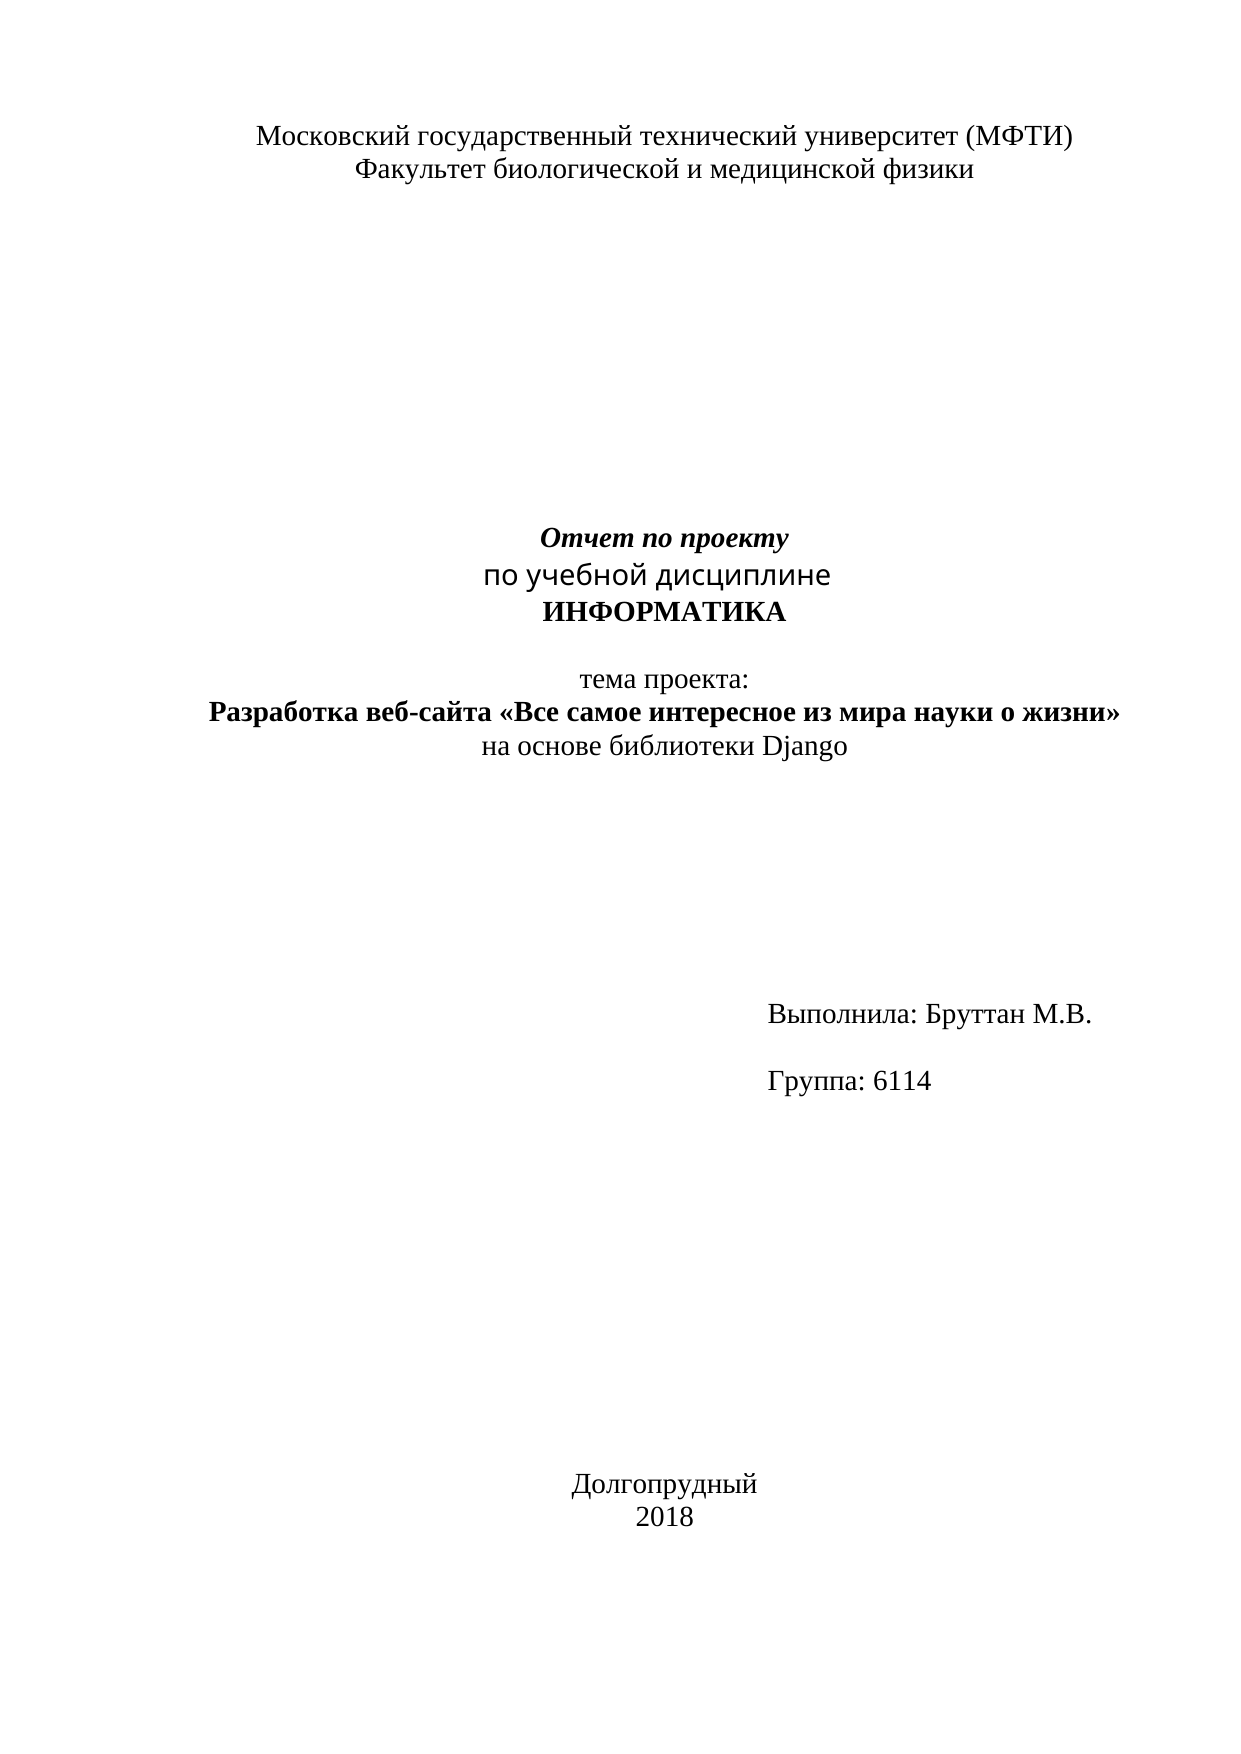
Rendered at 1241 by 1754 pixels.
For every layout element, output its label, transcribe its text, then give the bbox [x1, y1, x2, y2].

subtitle Долгопрудный [177, 1466, 1152, 1499]
text ИНФОРМАТИКА [177, 594, 1152, 627]
title Московский государственный технический университет (МФТИ) [177, 118, 1152, 152]
text тема проекта: [177, 661, 1152, 694]
text Отчет по проекту [177, 521, 1152, 554]
text по учебной дисциплине [162, 554, 1152, 594]
subtitle 2018 [177, 1499, 1152, 1533]
text Разработка веб-сайта «Все самое интересное из мира науки о жизни» [177, 694, 1152, 728]
text Выполнила: Бруттан М.В. [767, 996, 1152, 1030]
title Факультет биологической и медицинской физики [177, 152, 1152, 185]
text Группа: 6114 [767, 1063, 1152, 1097]
text на основе библиотеки Django [177, 728, 1152, 762]
